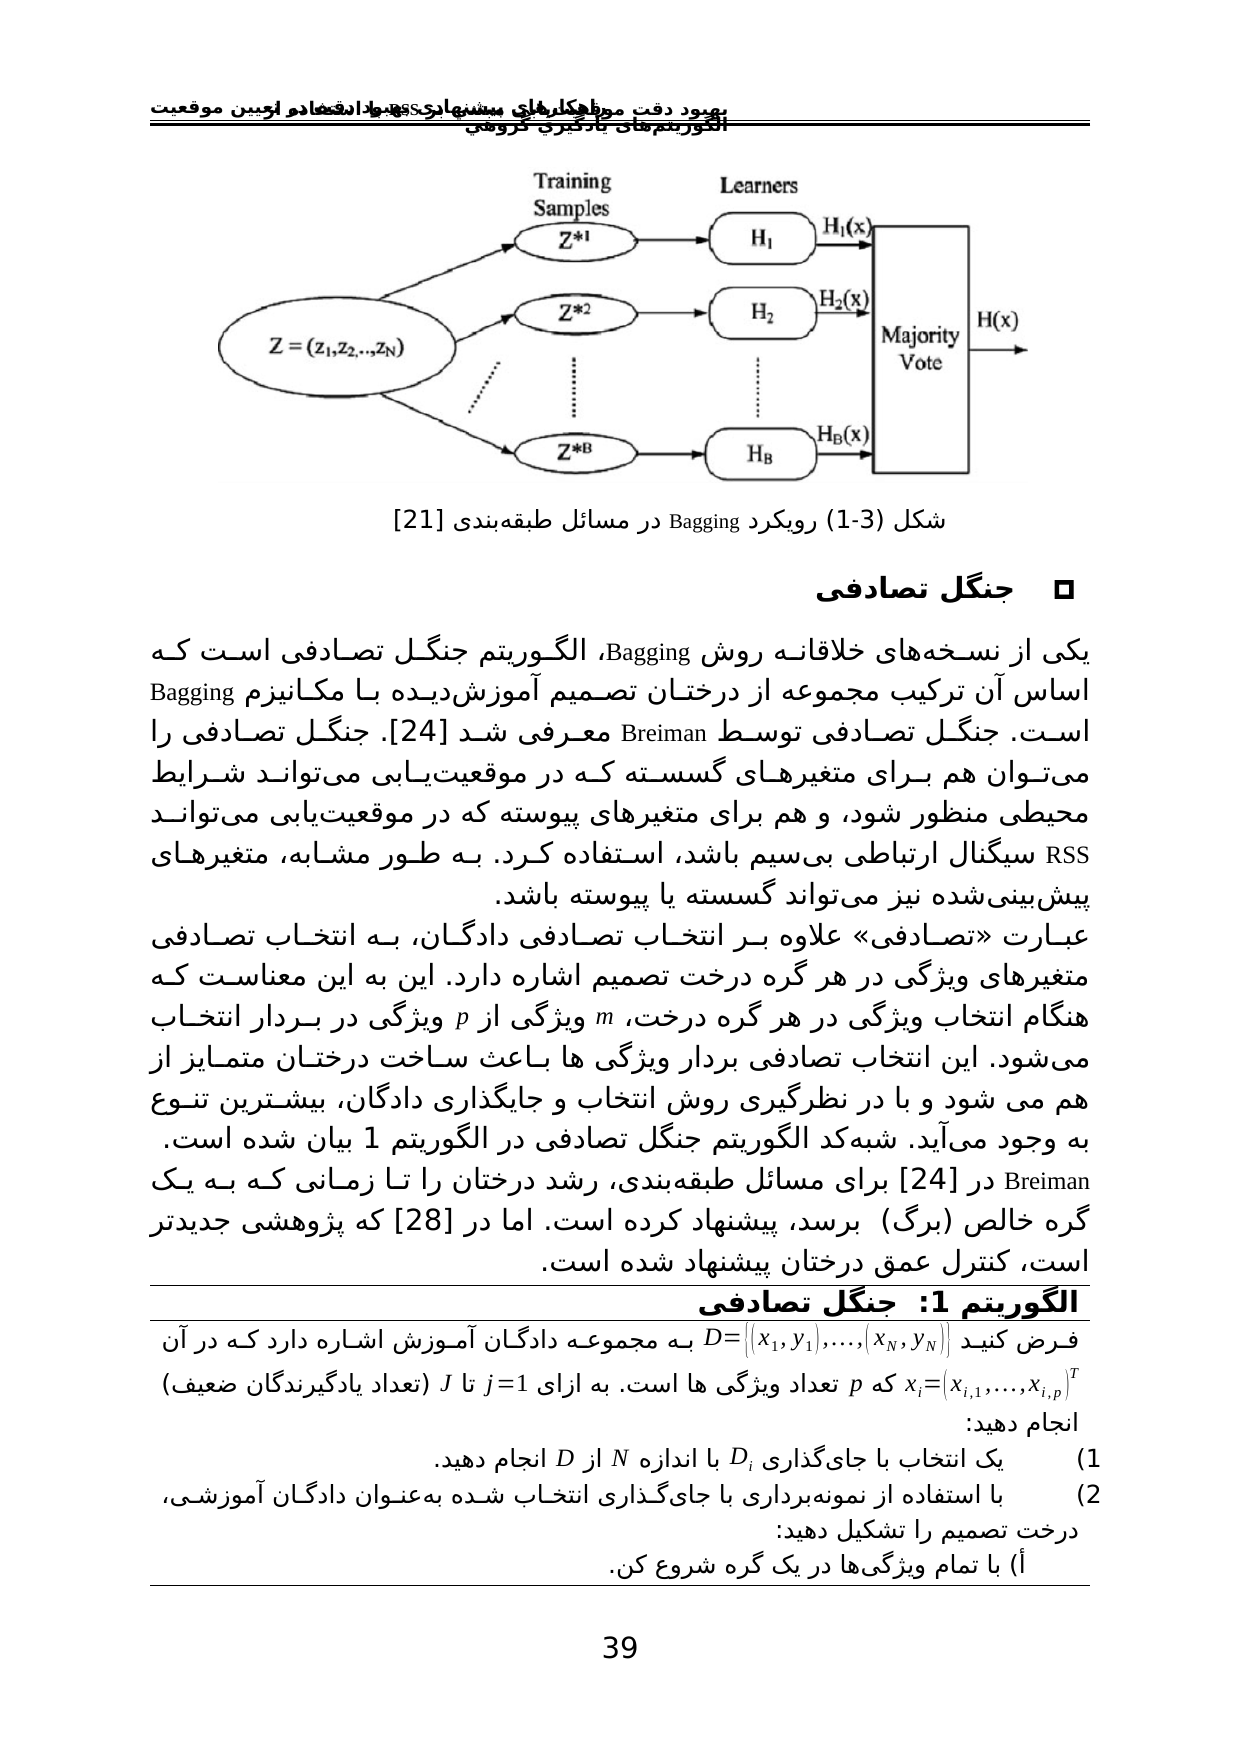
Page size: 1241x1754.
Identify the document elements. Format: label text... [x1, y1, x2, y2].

list رویکرد Bagging در مسائل طبقه‌بندی [21] [762, 509, 1061, 534]
text یکی از نسخه‌های خلاقانه روش Bagging، الگوریتم جنگل تصادفی است که اساس آن ترکیب مجموعه از درختان تصمیم آموزش‌دیده با مکانیزم Bagging است. جنگل تصادفی توسط Breiman معرفی شد [24]. جنگل تصادفی را می‌توان هم برای متغیرهای گسسته که در موقعیت‌یابی می‌تواند شرایط محیطی منظور شود، و هم برای متغیرهای پیوسته که در موقعیت‌یابی می‌تواند RSS سیگنال ارتباطی بی‌سیم باشد، استفاده کرد. به طور مشابه، متغیرهای پیش‌بینی‌شده نیز می‌تواند گسسته یا پیوسته باشد. [150, 633, 1090, 911]
text Breiman در [24] برای مسائل طبقه‌بندی، رشد درختان را تا زمانی که به یک گره خالص (برگ) برسد، پیشنهاد کرده است. اما در [28] که پژوهشی جدیدتر است، کنترل عمق درختان پیشنهاد شده است. [150, 1162, 1090, 1278]
table_header الگوریتم 1: جنگل تصادفی [150, 1286, 1090, 1319]
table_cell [150, 1321, 1090, 1585]
picture [211, 150, 1029, 489]
text عبارت «تصادفی» علاوه بر انتخاب تصادفی دادگان، به انتخاب تصادفی متغیرهای ویژگی در هر گره درخت تصمیم اشاره دارد. این به این معناست که هنگام انتخاب ویژگی در هر گره درخت، ویژگی از ویژگی در بردار انتخاب می‌شود. این انتخاب تصادفی بردار ویژگی ها باعث ساخت درختان متمایز از هم می شود و با در نظرگیری روش انتخاب و جایگذاری دادگان، بیشترین تنوع به وجود می‌آید. شبه‌کد الگوریتم جنگل تصادفی در الگوریتم 1 بیان شده است. [150, 918, 1090, 1156]
list جنگل تصادفی [150, 571, 1053, 605]
list رویکرد Bagging در مسائل طبقه‌بندی [21] [150, 509, 783, 534]
